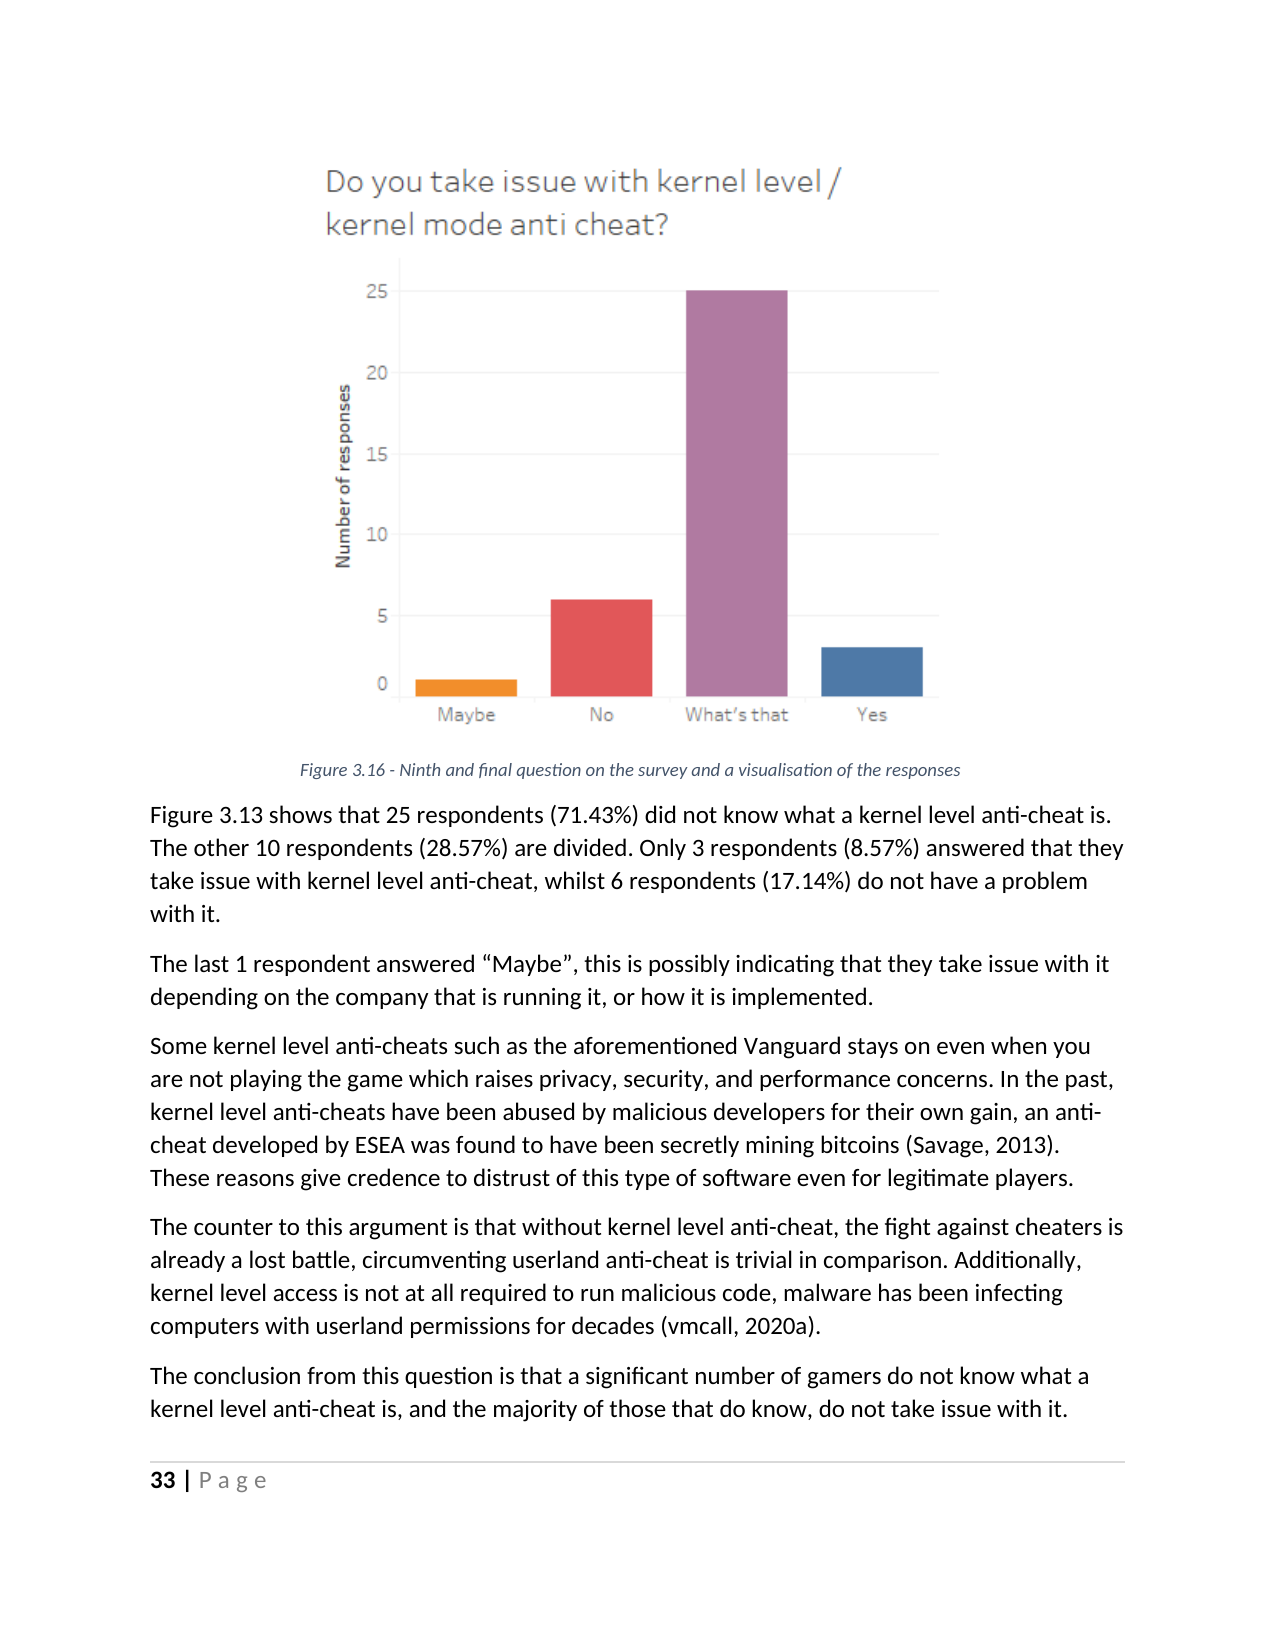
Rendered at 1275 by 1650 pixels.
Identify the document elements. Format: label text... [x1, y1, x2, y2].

text The conclusion from this question is that a significant number of gamers do not know what a kernel level anti-cheat is, and the majority of those that do know, do not take issue with it. [150, 1360, 1125, 1423]
text The last 1 respondent answered “Maybe”, this is possibly indicating that they take issue with it depending on the company that is running it, or how it is implemented. [150, 948, 1125, 1011]
text The counter to this argument is that without kernel level anti-cheat, the fight against cheaters is already a lost battle, circumventing userland anti-cheat is trivial in comparison. Additionally, kernel level access is not at all required to run malicious code, malware has been infecting computers with userland permissions for decades (vmcall, 2020a). [150, 1211, 1125, 1341]
picture [319, 150, 940, 729]
text Some kernel level anti-cheats such as the aforementioned Vanguard stays on even when you are not playing the game which raises privacy, security, and performance concerns. In the past, kernel level anti-cheats have been abused by malicious developers for their own gain, an anti-cheat developed by ESEA was found to have been secretly mining bitcoins (Savage, 2013). These reasons give credence to distrust of this type of software even for legitimate players. [150, 1030, 1125, 1192]
